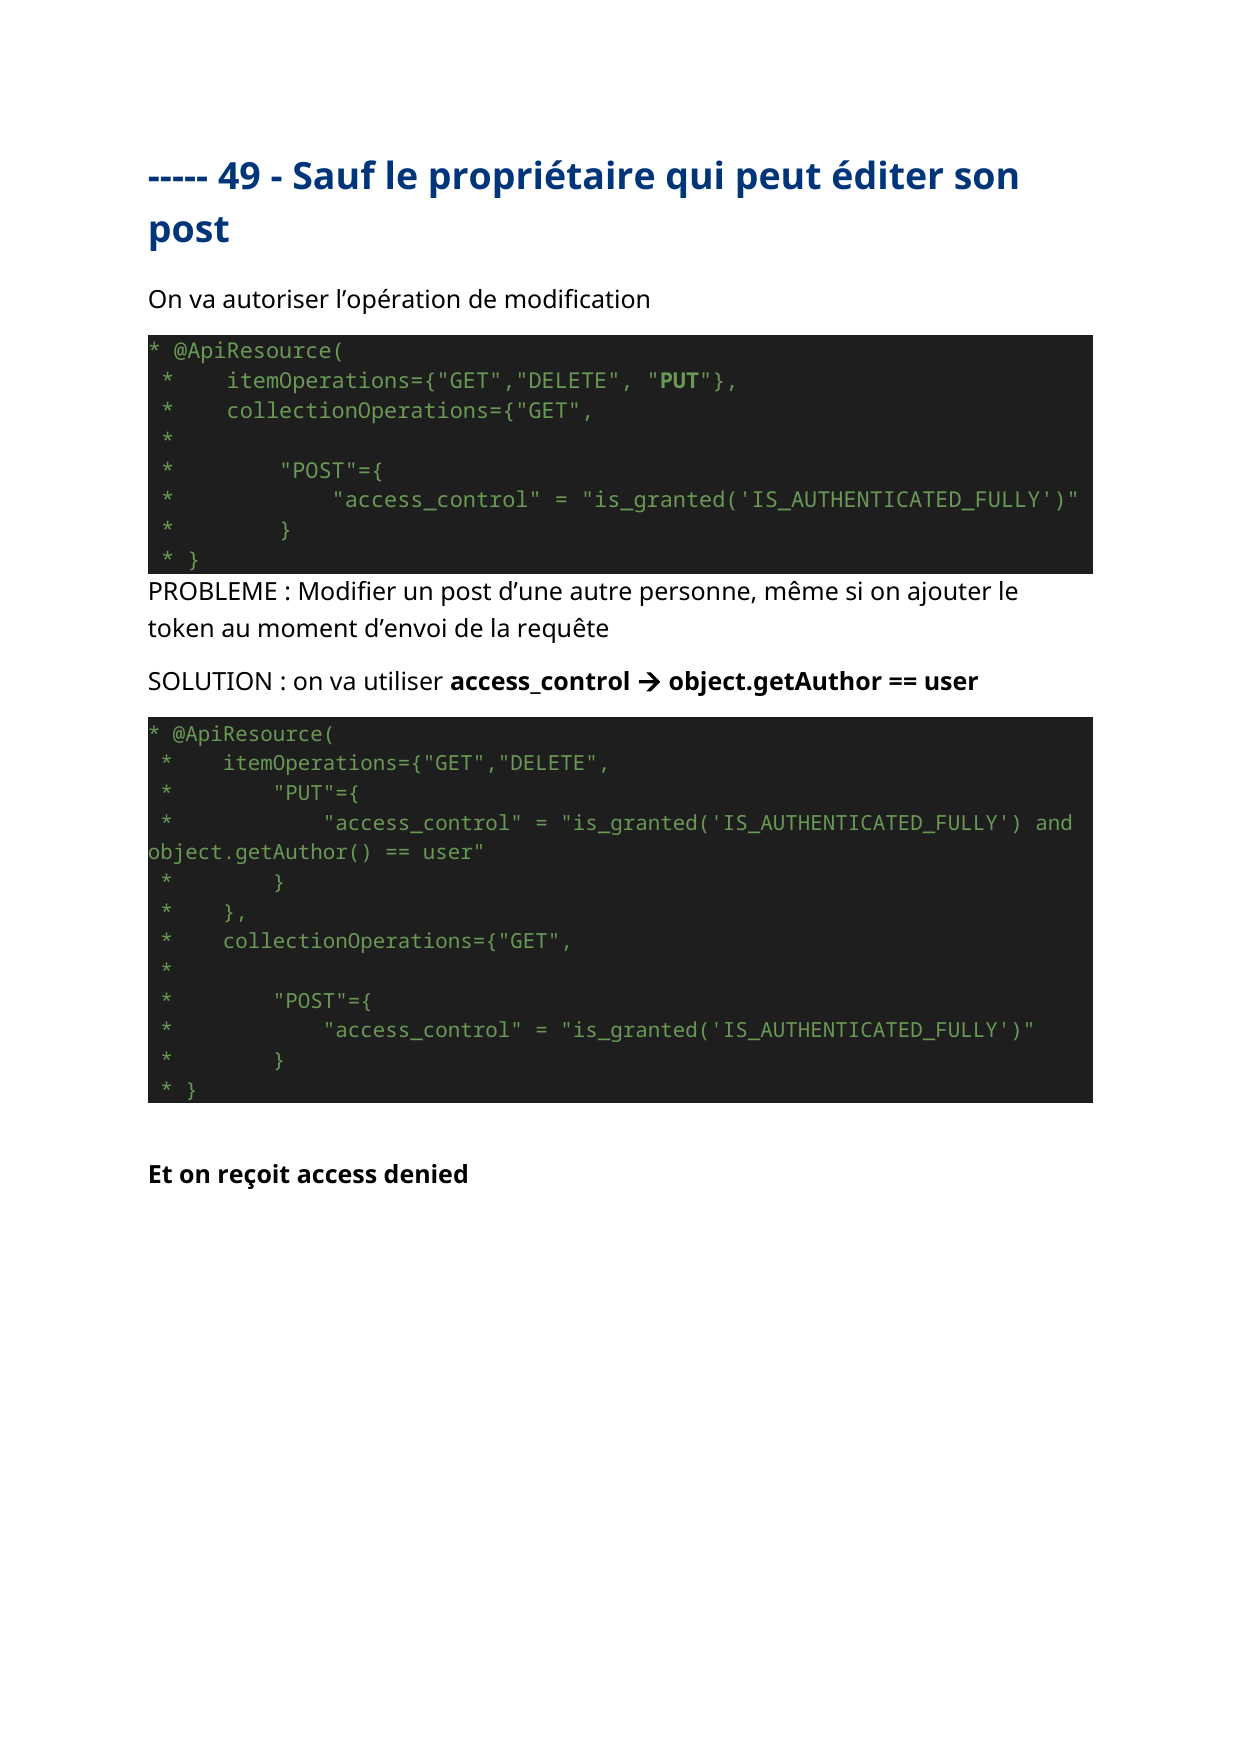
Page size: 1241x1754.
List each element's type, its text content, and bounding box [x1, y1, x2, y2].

text * "POST"={ [148, 984, 1093, 1014]
text * collectionOperations={"GET", [148, 925, 1093, 955]
text * } [148, 544, 1093, 574]
text * } [148, 514, 1093, 544]
text PROBLEME : Modifier un post d’une autre personne, même si on ajouter le token au moment d’envoi de la requête [148, 574, 1093, 644]
text * itemOperations={"GET","DELETE", [148, 747, 1093, 777]
text * @ApiResource( [148, 335, 1093, 365]
text * [148, 425, 1093, 454]
text * }, [148, 896, 1093, 925]
text * "PUT"={ [148, 777, 1093, 806]
text * } [148, 1044, 1093, 1074]
text * @ApiResource( [148, 717, 1093, 747]
subtitle ----- 49 - Sauf le propriétaire qui peut éditer son post [148, 148, 1093, 254]
text On va autoriser l’opération de modification [148, 282, 1093, 316]
text * } [148, 1074, 1093, 1103]
text * "POST"={ [148, 454, 1093, 484]
text Et on reçoit access denied [148, 1157, 1093, 1191]
text SOLUTION : on va utiliser access_control object.getAuthor == user [148, 664, 1093, 698]
text * "access_control" = "is_granted('IS_AUTHENTICATED_FULLY') and object.getAuthor() == user" [148, 806, 1093, 866]
text * [148, 955, 1093, 984]
text * collectionOperations={"GET", [148, 395, 1093, 425]
text * itemOperations={"GET","DELETE", "PUT"}, [148, 365, 1093, 395]
text * "access_control" = "is_granted('IS_AUTHENTICATED_FULLY')" [148, 1014, 1093, 1044]
text * "access_control" = "is_granted('IS_AUTHENTICATED_FULLY')" [148, 484, 1093, 514]
text * } [148, 866, 1093, 896]
